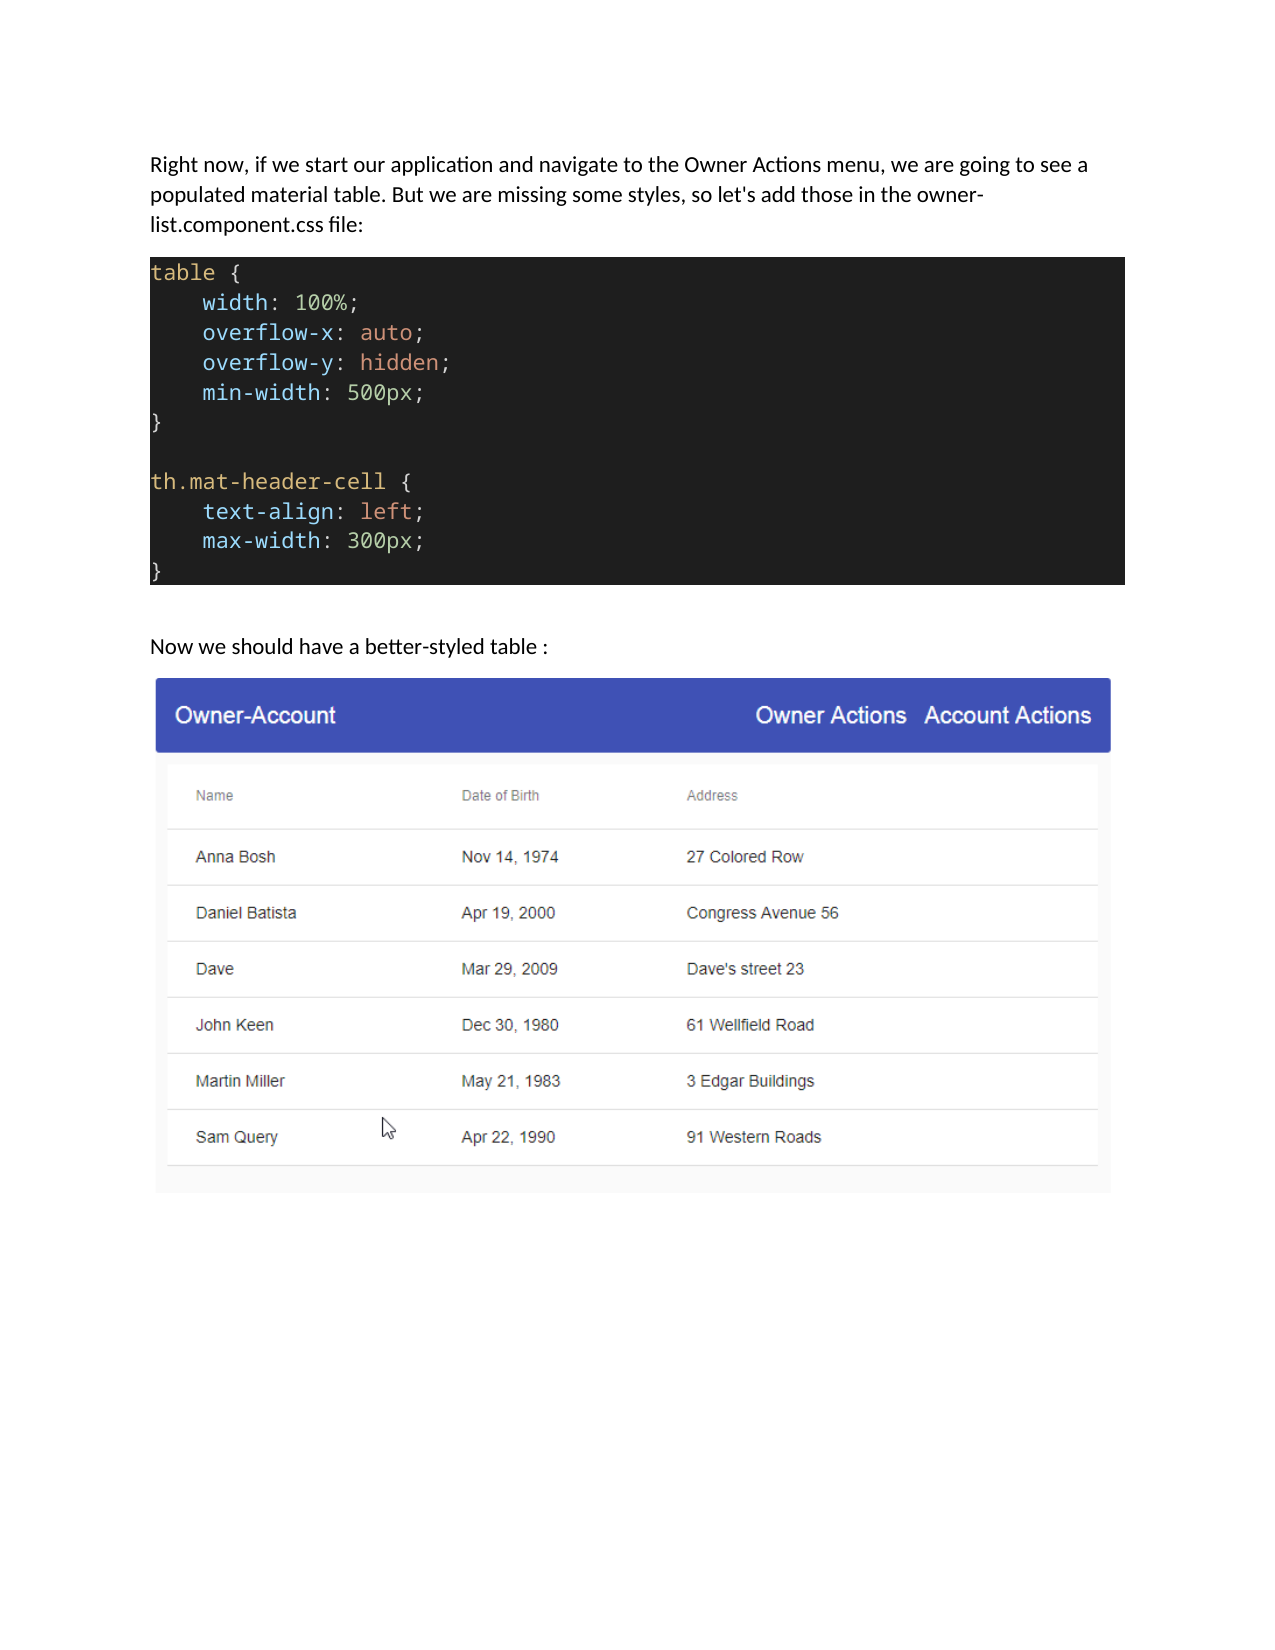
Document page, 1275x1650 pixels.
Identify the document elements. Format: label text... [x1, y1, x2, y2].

text width: 100%; [150, 287, 1125, 317]
text } [150, 406, 1125, 436]
picture [150, 678, 1125, 1193]
text overflow-y: hidden; [150, 347, 1125, 376]
text text-align: left; [150, 496, 1125, 525]
text min-width: 500px; [150, 376, 1125, 406]
text overflow-x: auto; [150, 317, 1125, 347]
text max-width: 300px; [150, 525, 1125, 555]
text table { [150, 257, 1125, 287]
text } [150, 555, 1125, 585]
text th.mat-header-cell { [150, 466, 1125, 496]
text Now we should have a better-styled table : [150, 632, 1125, 660]
text Right now, if we start our application and navigate to the Owner Actions menu, we are going to see a populated material table. But we are missing some styles, so let's add those in the owner-list.component.css file: [150, 150, 1125, 238]
